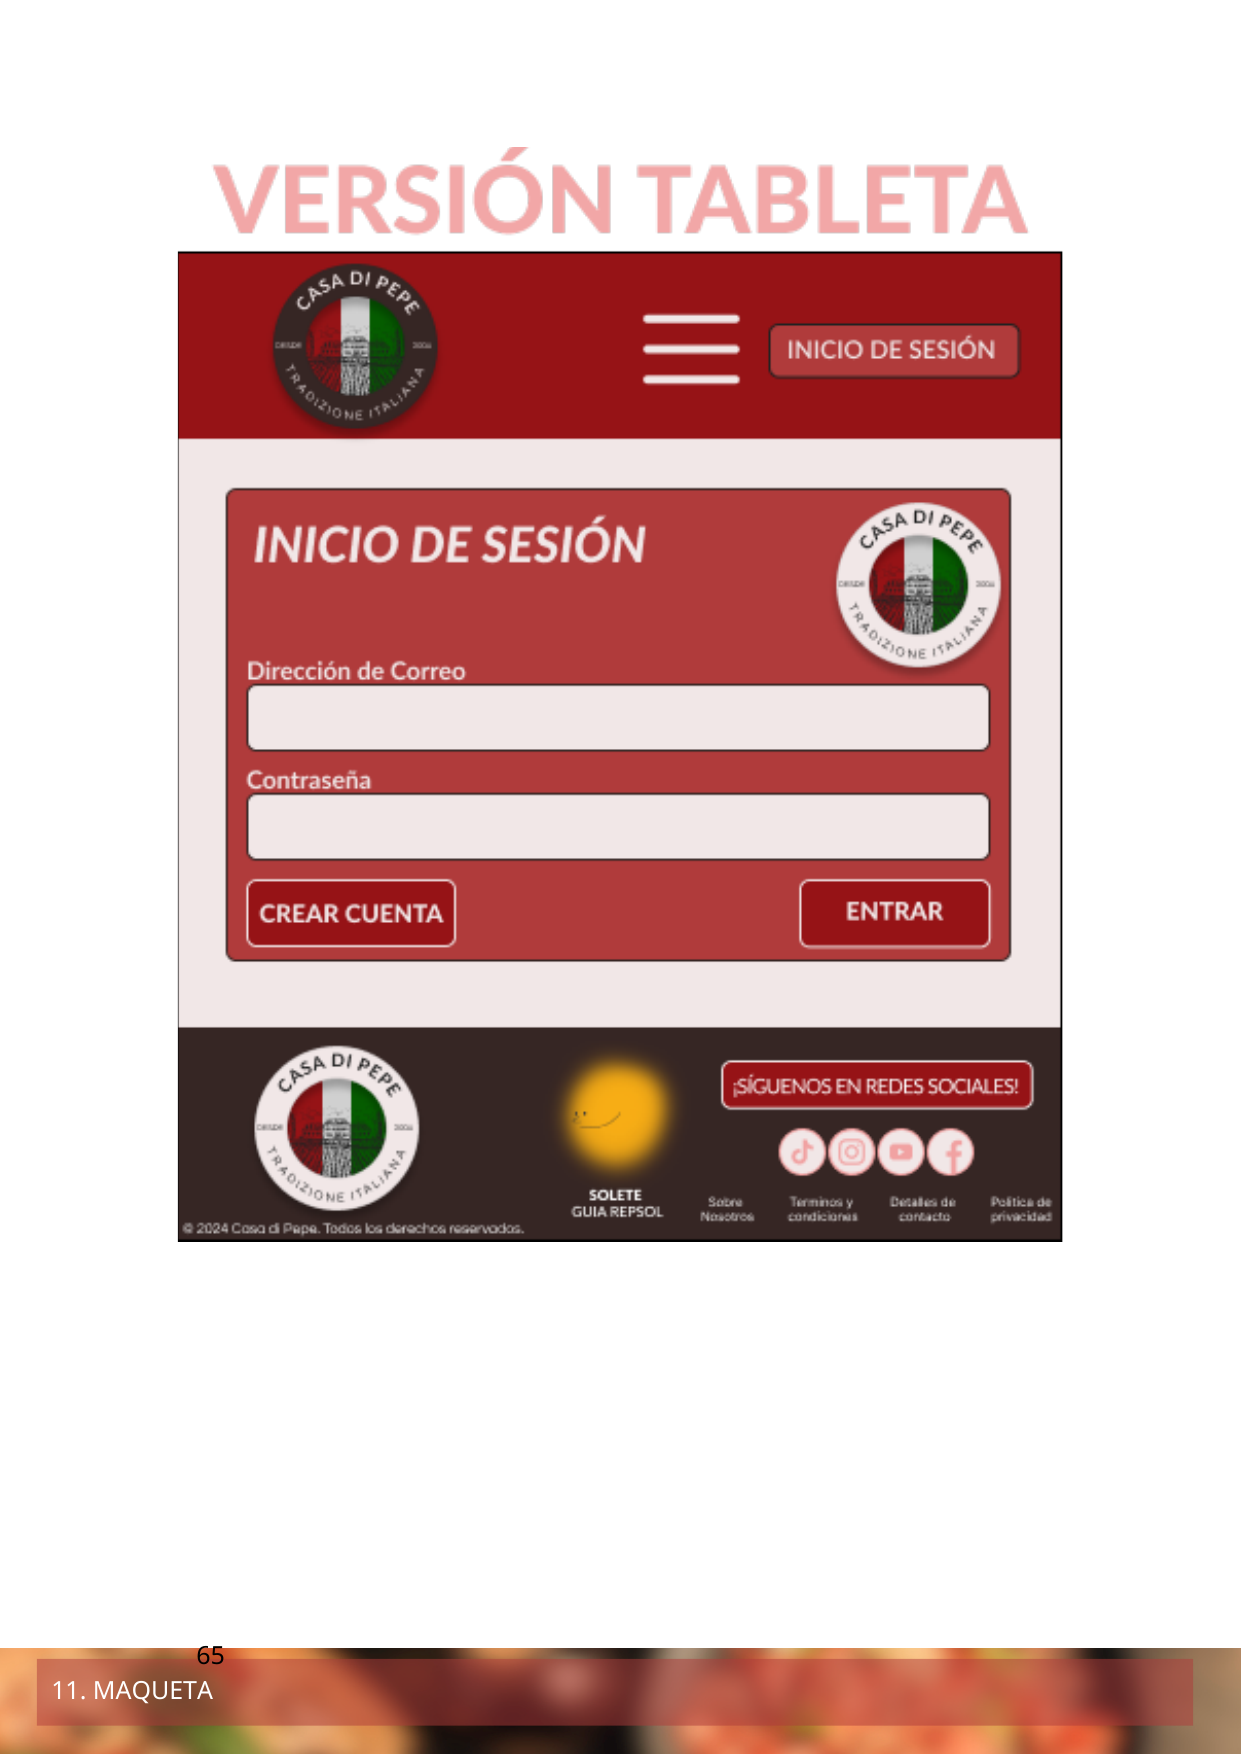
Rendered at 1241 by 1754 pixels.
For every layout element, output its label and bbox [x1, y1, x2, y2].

picture [200, 1648, 220, 1658]
picture [177, 147, 1063, 1242]
picture [0, 1648, 1241, 1754]
